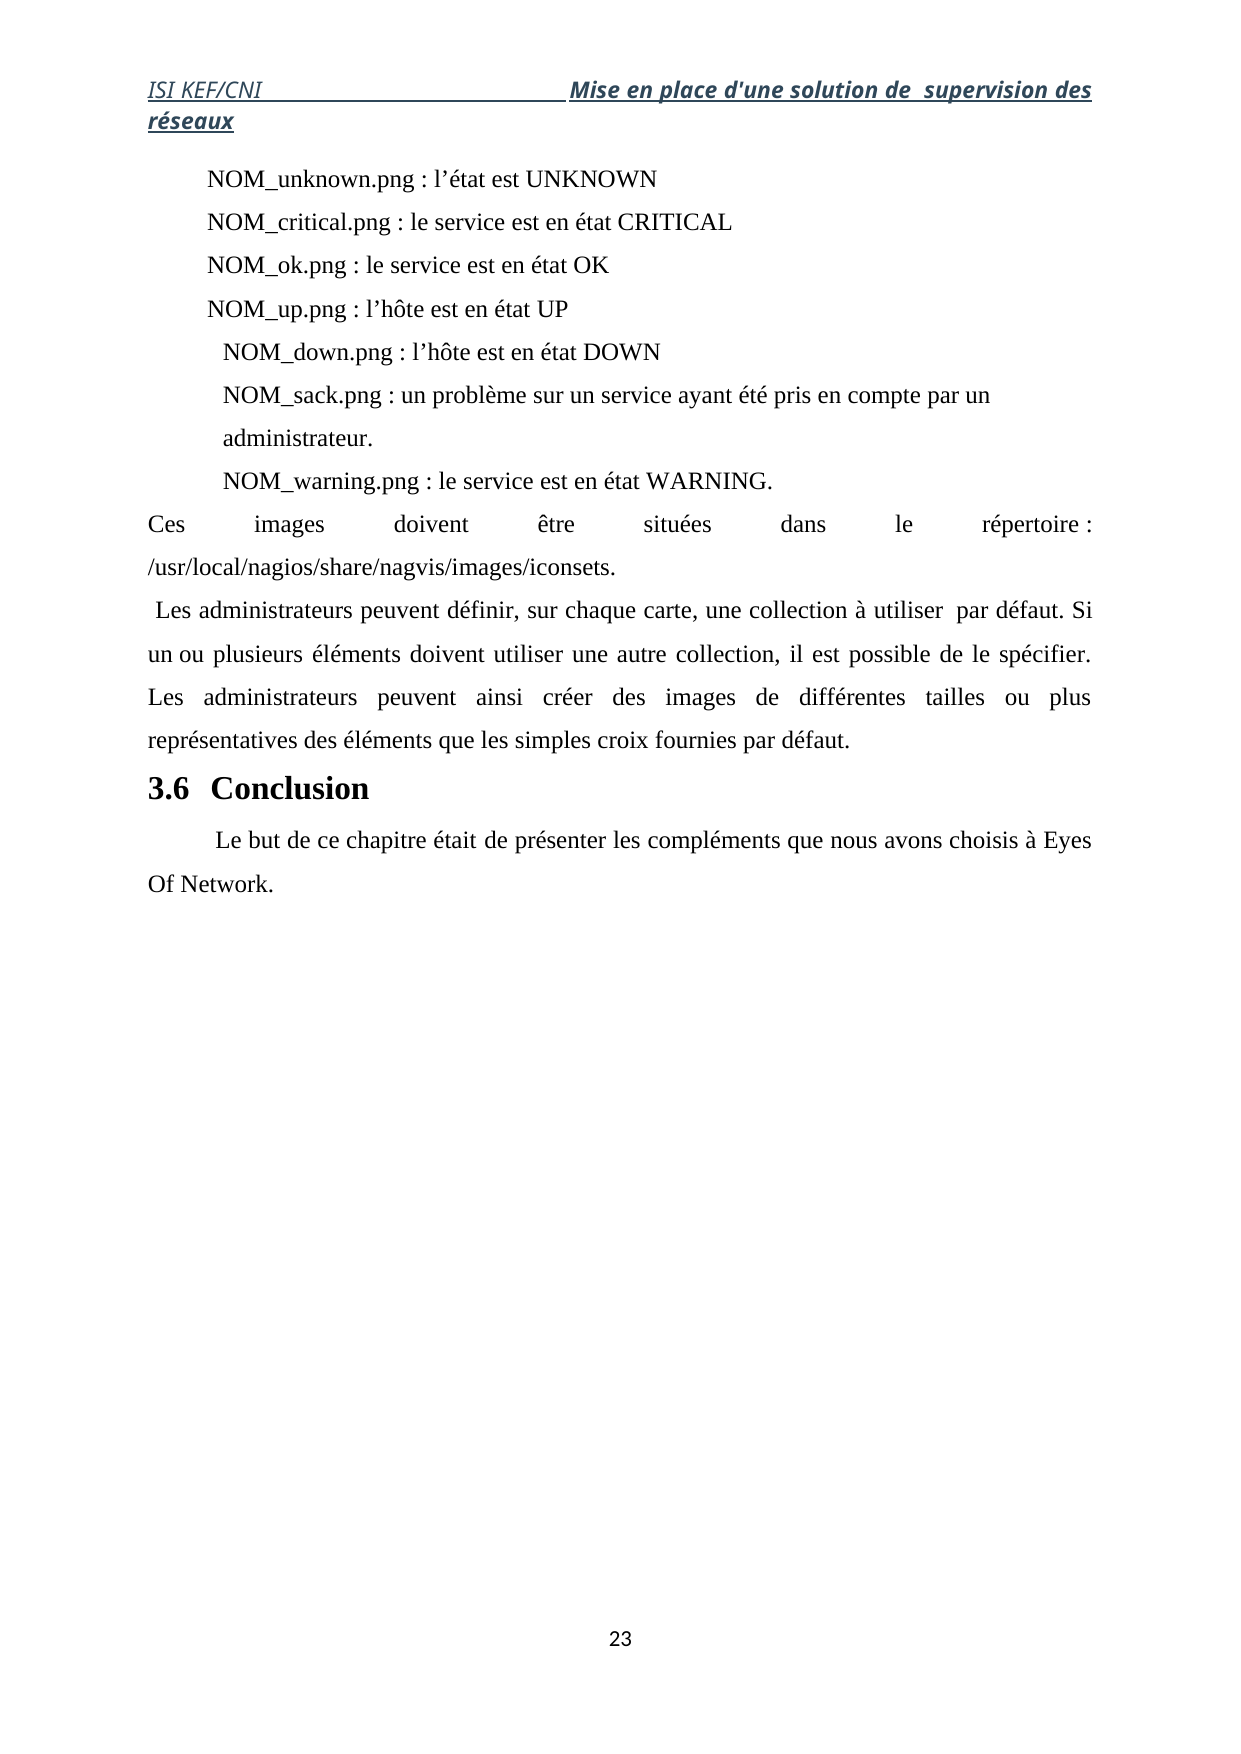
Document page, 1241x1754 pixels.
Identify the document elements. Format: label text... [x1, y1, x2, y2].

text NOM_unknown.png : l’état est UNKNOWN [207, 164, 1093, 193]
text Ces images doivent être situées dans le répertoire : /usr/local/nagios/share/nagvis/images/iconsets. [148, 509, 1093, 581]
text NOM_ok.png : le service est en état OK [207, 251, 1093, 279]
list Conclusion [148, 768, 1093, 806]
text NOM_sack.png : un problème sur un service ayant été pris en compte par un administrateur. [223, 380, 1093, 452]
text NOM_warning.png : le service est en état WARNING. [223, 466, 1093, 495]
text NOM_down.png : l’hôte est en état DOWN [223, 337, 1093, 366]
text Les administrateurs peuvent définir, sur chaque carte, une collection à utiliser par défaut. Si un ou plusieurs éléments doivent utiliser une autre collection, il est possible de le spécifier. Les administrateurs peuvent ainsi créer des images de différentes tailles ou plus représentatives des éléments que les simples croix fournies par défaut. [148, 596, 1093, 754]
text Le but de ce chapitre était de présenter les compléments que nous avons choisis à Eyes Of Network. [148, 826, 1093, 897]
text NOM_critical.png : le service est en état CRITICAL [207, 207, 1093, 236]
text NOM_up.png : l’hôte est en état UP [207, 294, 1093, 322]
